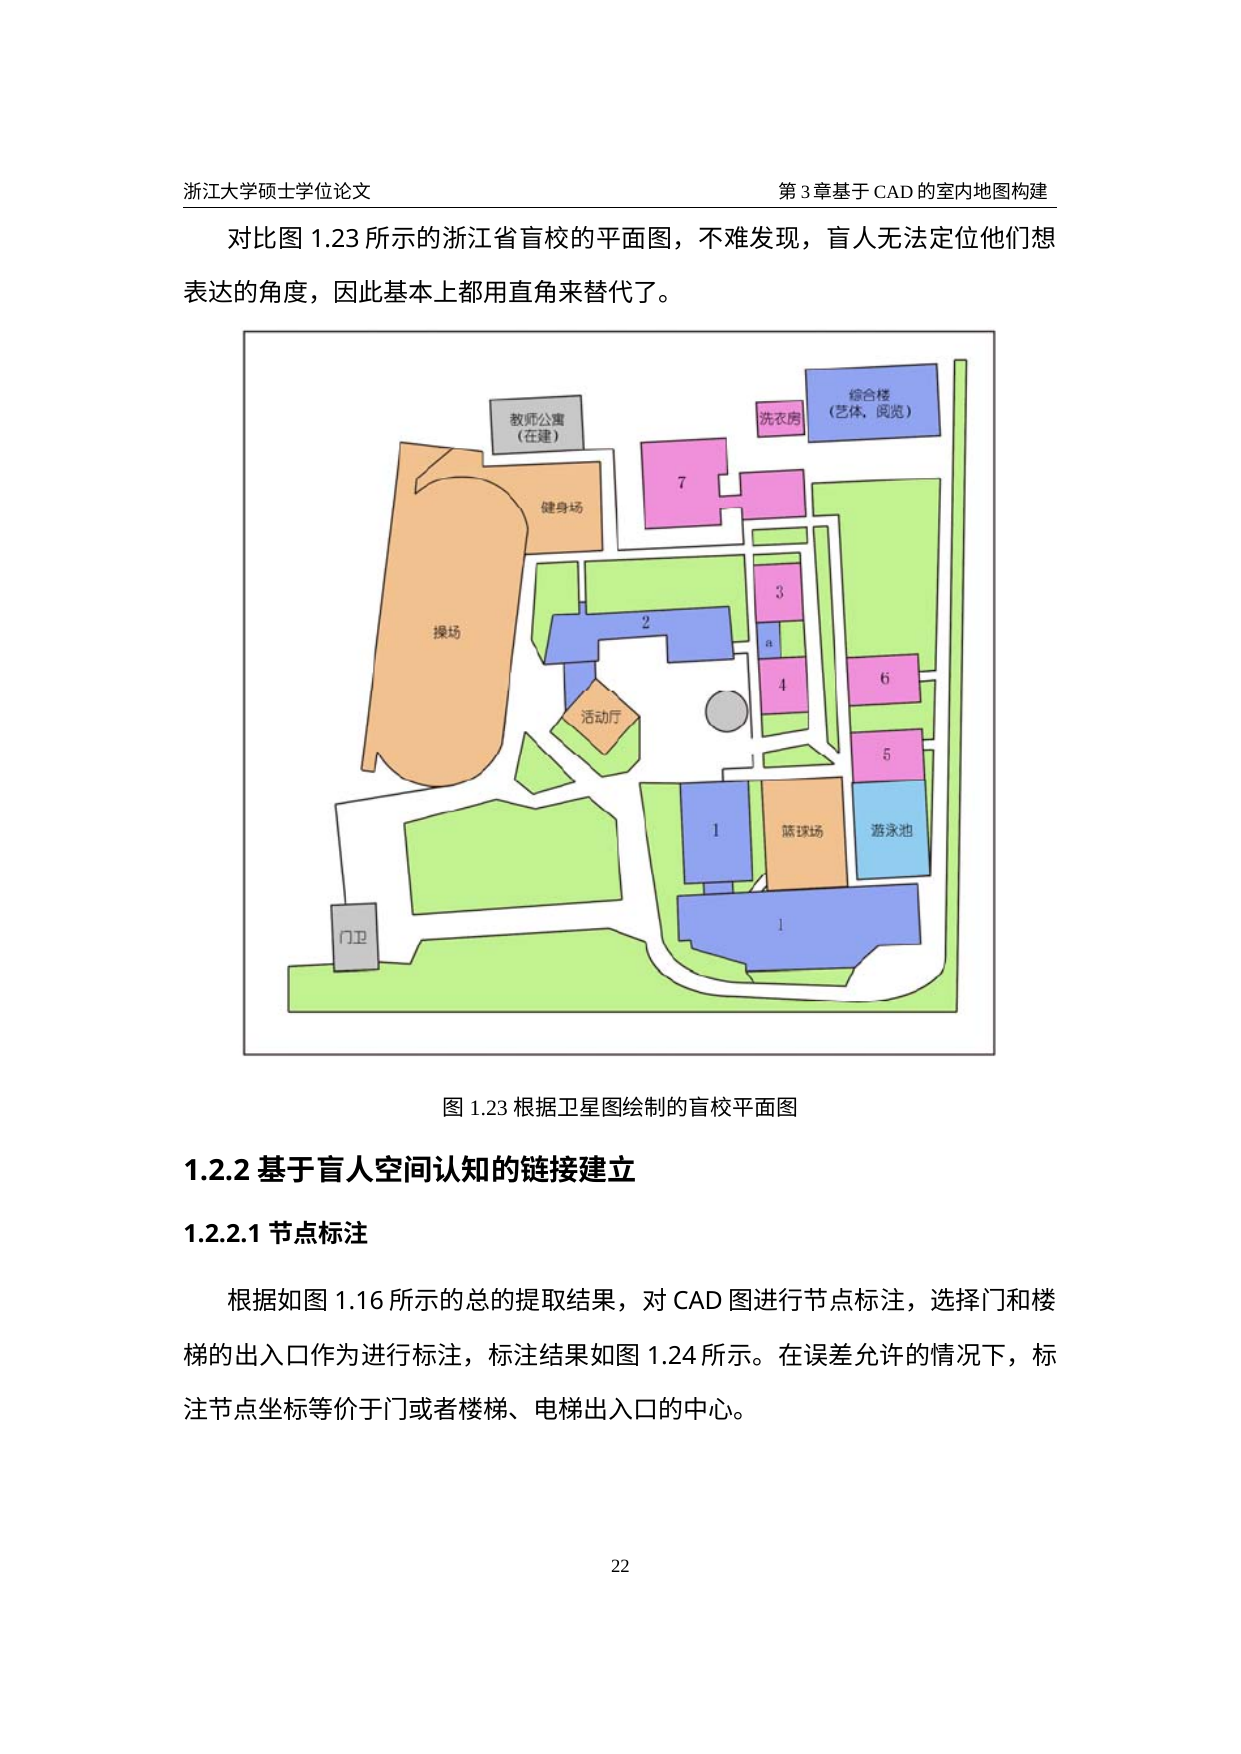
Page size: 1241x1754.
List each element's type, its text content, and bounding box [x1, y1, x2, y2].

text 对比图 1.20所示的浙江省盲校的平面图，不难发现，盲人无法定位他们想表达的角度，因此基本上都用直角来替代了。 [183, 218, 1057, 309]
text 图 1.23 根据卫星图绘制的盲校平面图 [183, 1090, 1057, 1121]
picture [239, 327, 1001, 1060]
subtitle 节点标注 [183, 1214, 1057, 1250]
text 根据如图 1.14所示的总的提取结果，对CAD图进行节点标注，选择门和楼梯的出入口作为进行标注，标注结果如图 1.24所示。在误差允许的情况下，标注节点坐标等价于门或者楼梯、电梯出入口的中心。 [183, 1281, 1057, 1426]
subtitle 基于盲人空间认知的链接建立 [183, 1146, 1057, 1189]
